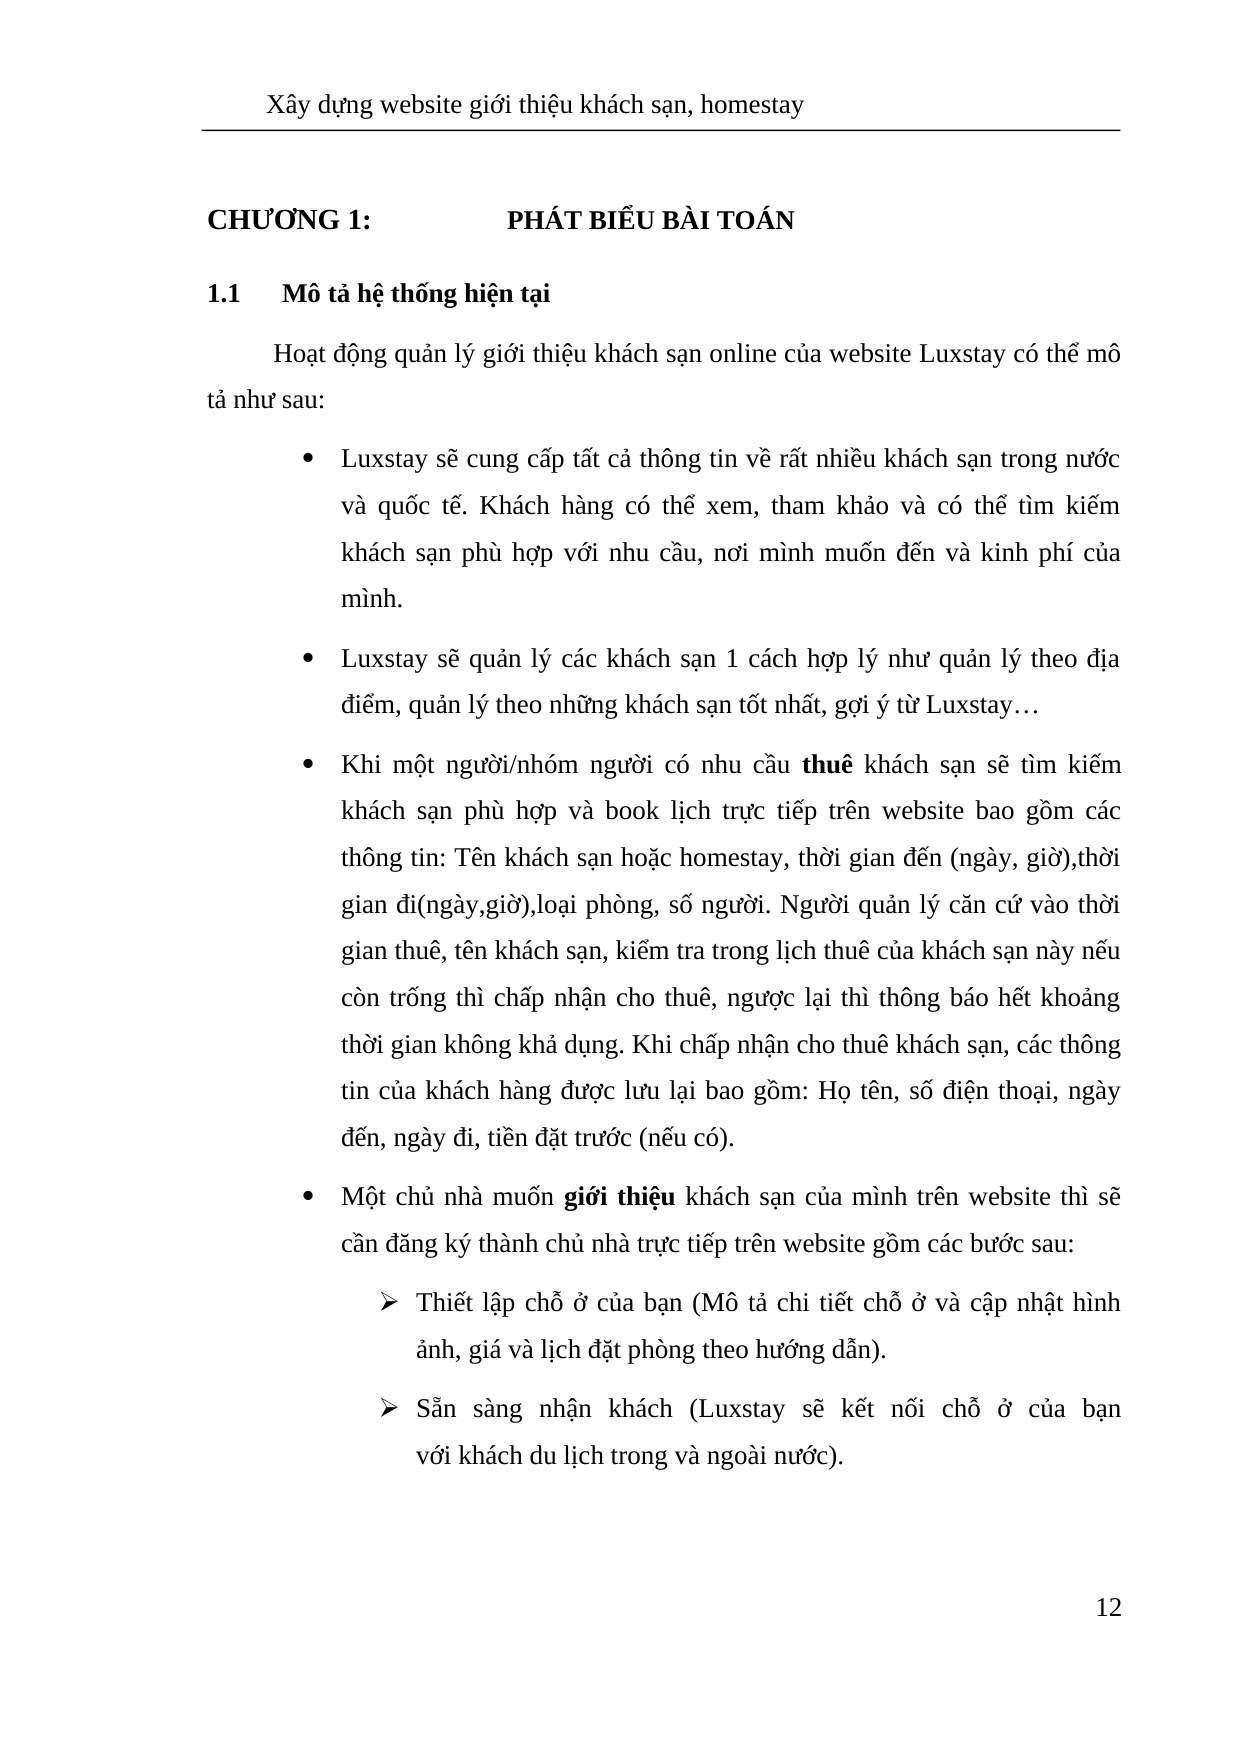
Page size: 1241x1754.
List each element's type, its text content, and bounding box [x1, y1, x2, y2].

list Luxstay sẽ quản lý các khách sạn 1 cách hợp lý như quản lý theo địa điểm, quản lý theo những khách sạn tốt nhất, gợi ý từ Luxstay… [303, 642, 1122, 720]
text Mô tả hệ thống hiện tại [207, 277, 1122, 309]
list Khi một người/nhóm người có nhu cầu thuê khách sạn sẽ tìm kiếm khách sạn phù hợp và book lịch trực tiếp trên website bao gồm các thông tin: Tên khách sạn hoặc homestay, thời gian đến (ngày, giờ),thời gian đi(ngày,giờ),loại phòng, số người. Người quản lý căn cứ vào thời gian thuê, tên khách sạn, kiểm tra trong lịch thuê của khách sạn này nếu còn trống thì chấp nhận cho thuê, ngược lại thì thông báo hết khoảng thời gian không khả dụng. Khi chấp nhận cho thuê khách sạn, các thông tin của khách hàng được lưu lại bao gồm: Họ tên, số điện thoại, ngày đến, ngày đi, tiền đặt trước (nếu có). [303, 748, 1122, 1152]
text Hoạt động quản lý giới thiệu khách sạn online của website Luxstay có thể mô tả như sau: [207, 337, 1122, 414]
list Thiết lập chỗ ở của bạn (Mô tả chi tiết chỗ ở và cập nhật hình ảnh, giá và lịch đặt phòng theo hướng dẫn). [378, 1286, 1122, 1364]
list Luxstay sẽ cung cấp tất cả thông tin về rất nhiều khách sạn trong nước và quốc tế. Khách hàng có thể xem, tham khảo và có thể tìm kiếm khách sạn phù hợp với nhu cầu, nơi mình muốn đến và kinh phí của mình. [303, 442, 1122, 614]
list Một chủ nhà muốn giới thiệu khách sạn của mình trên website thì sẽ cần đăng ký thành chủ nhà trực tiếp trên website gồm các bước sau: [303, 1180, 1122, 1258]
subtitle PHÁT BIỂU BÀI TOÁN [207, 202, 1122, 236]
list Sẵn sàng nhận khách (Luxstay sẽ kết nối chỗ ở của bạn với khách du lịch trong và ngoài nước). [378, 1392, 1122, 1470]
